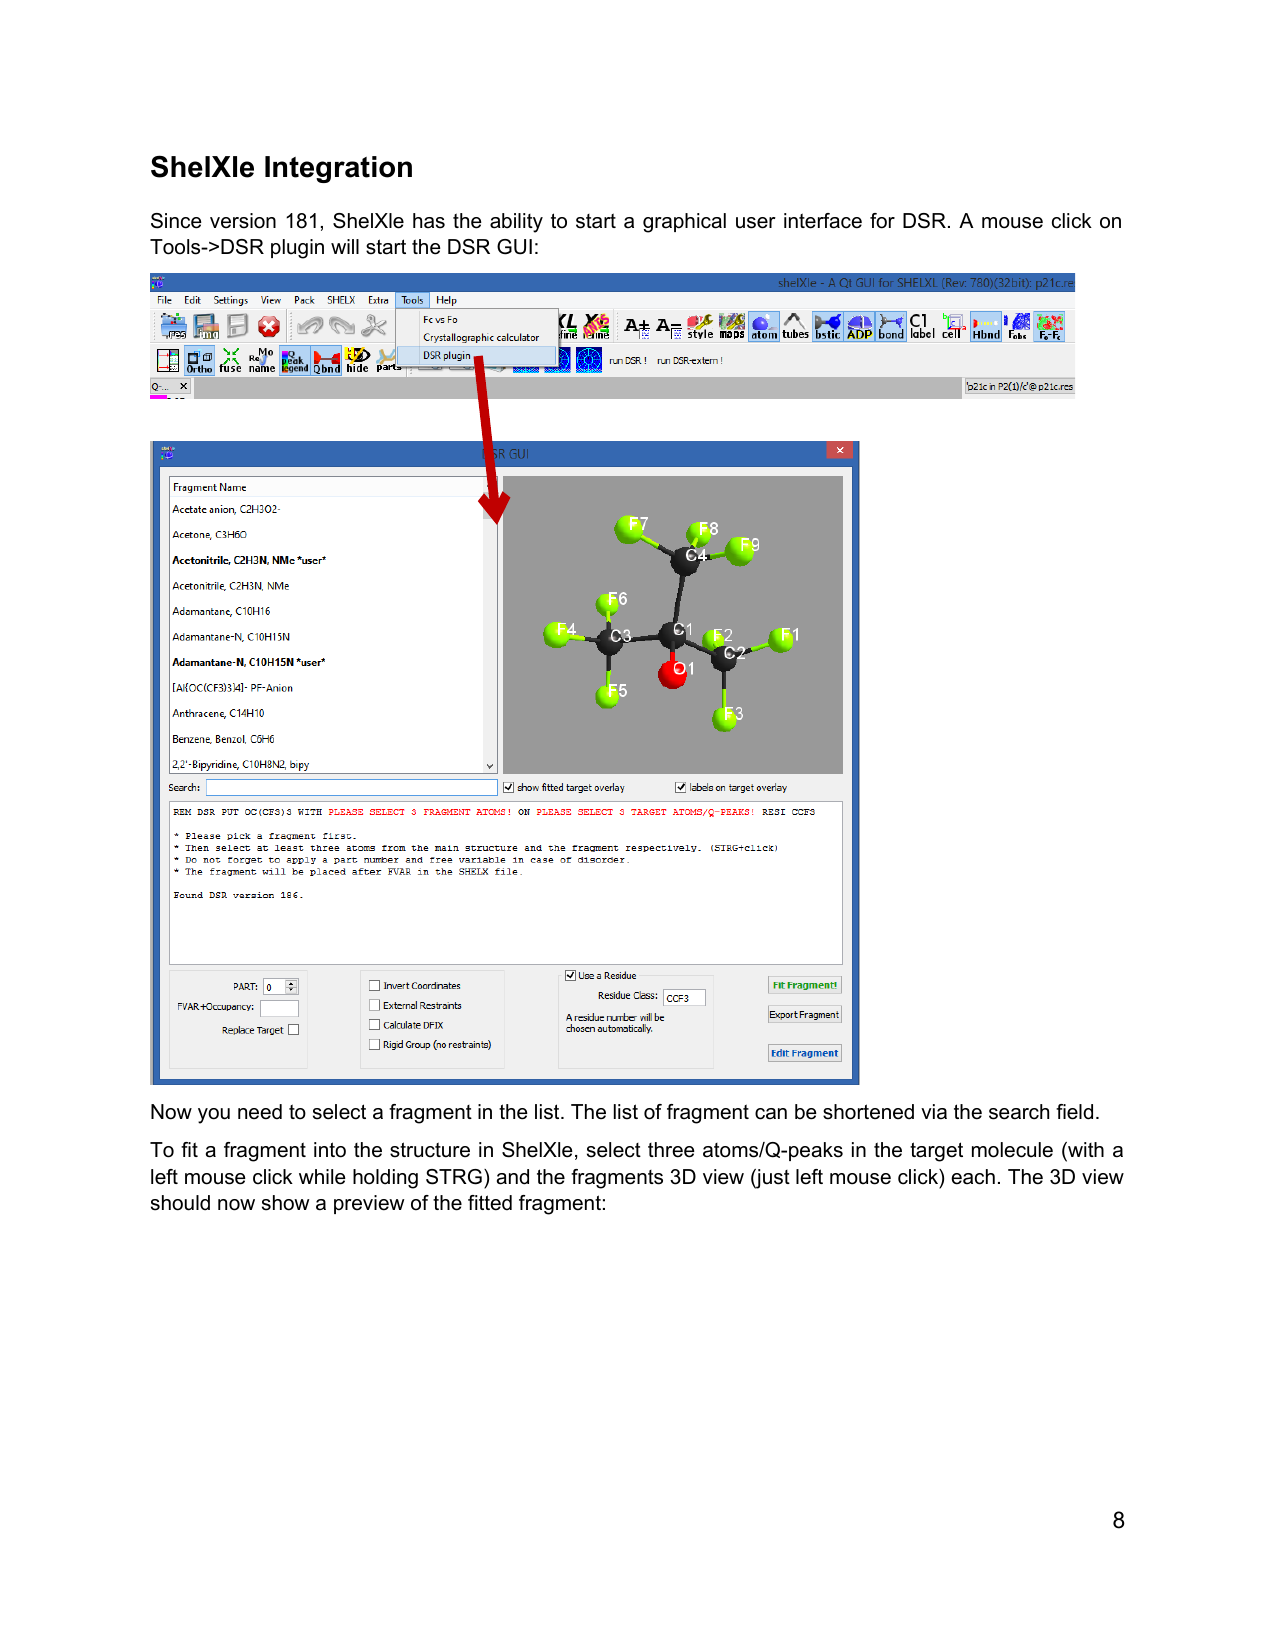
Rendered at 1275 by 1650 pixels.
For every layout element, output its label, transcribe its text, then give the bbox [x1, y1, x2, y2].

text Since version 181, ShelXle has the ability to start a graphical user interface for DSR. A mouse click on Tools->DSR plugin will start the DSR GUI: [150, 208, 1125, 259]
text Now you need to select a fragment in the list. The list of fragment can be shortened via the search field. [150, 1099, 1125, 1123]
picture [150, 441, 860, 1085]
text To fit a fragment into the structure in ShelXle, select three atoms/Q-peaks in the target molecule (with a left mouse click while holding STRG) and the fragments 3D view (just left mouse click) each. The 3D view should now show a preview of the fitted fragment: [150, 1138, 1125, 1215]
picture [150, 273, 1075, 399]
text ShelXle Integration [150, 150, 1125, 183]
